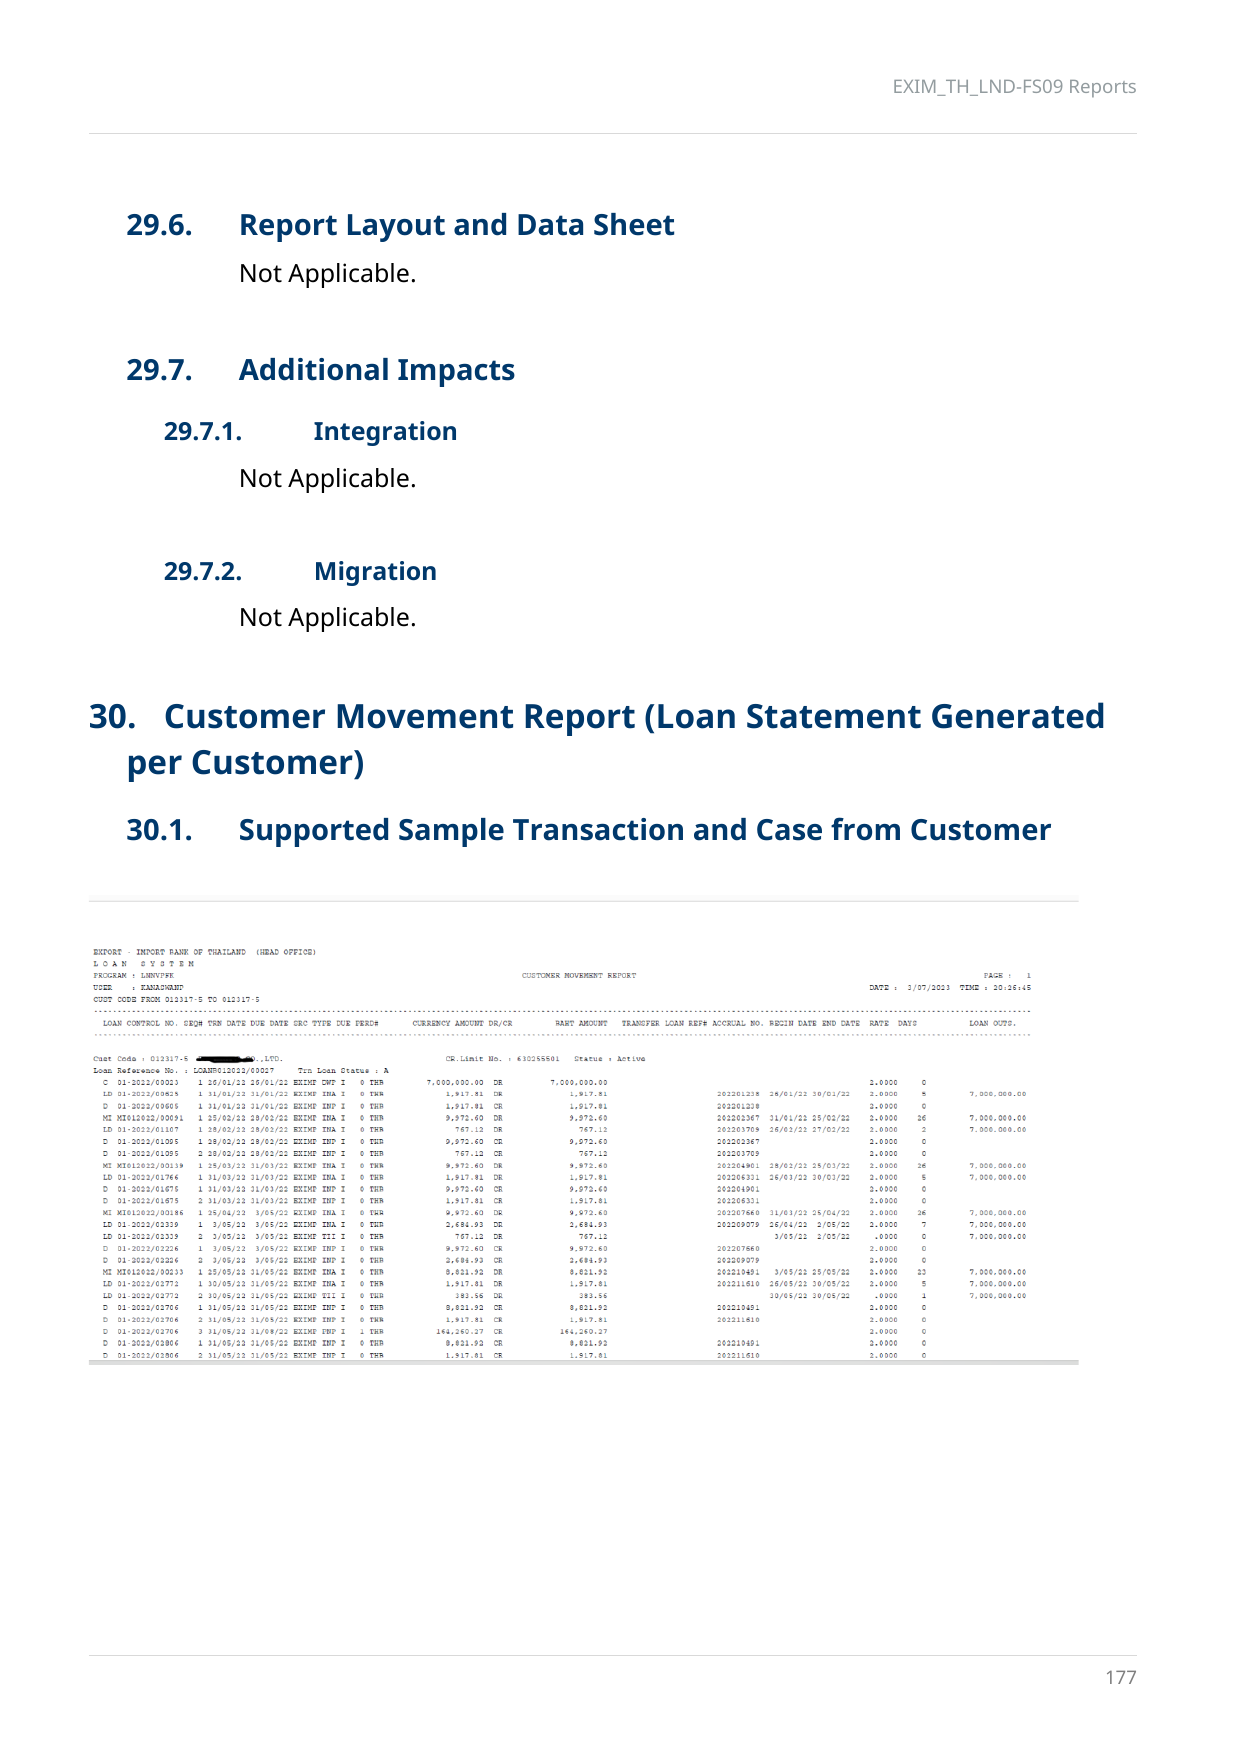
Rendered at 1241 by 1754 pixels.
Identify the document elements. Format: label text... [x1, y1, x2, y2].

subtitle Report Layout and Data Sheet [126, 204, 1137, 243]
picture [88, 895, 1079, 1365]
subtitle Additional Impacts [126, 349, 1137, 389]
subtitle Supported Sample Transaction and Case from Customer [126, 809, 1137, 849]
text Not Applicable. [164, 460, 1137, 494]
subtitle Migration [164, 553, 1137, 587]
subtitle Integration [164, 414, 1137, 448]
text Not Applicable. [164, 600, 1137, 634]
subtitle Customer Movement Report (Loan Statement Generated per Customer) [89, 693, 1137, 784]
text Not Applicable. [164, 256, 1137, 290]
